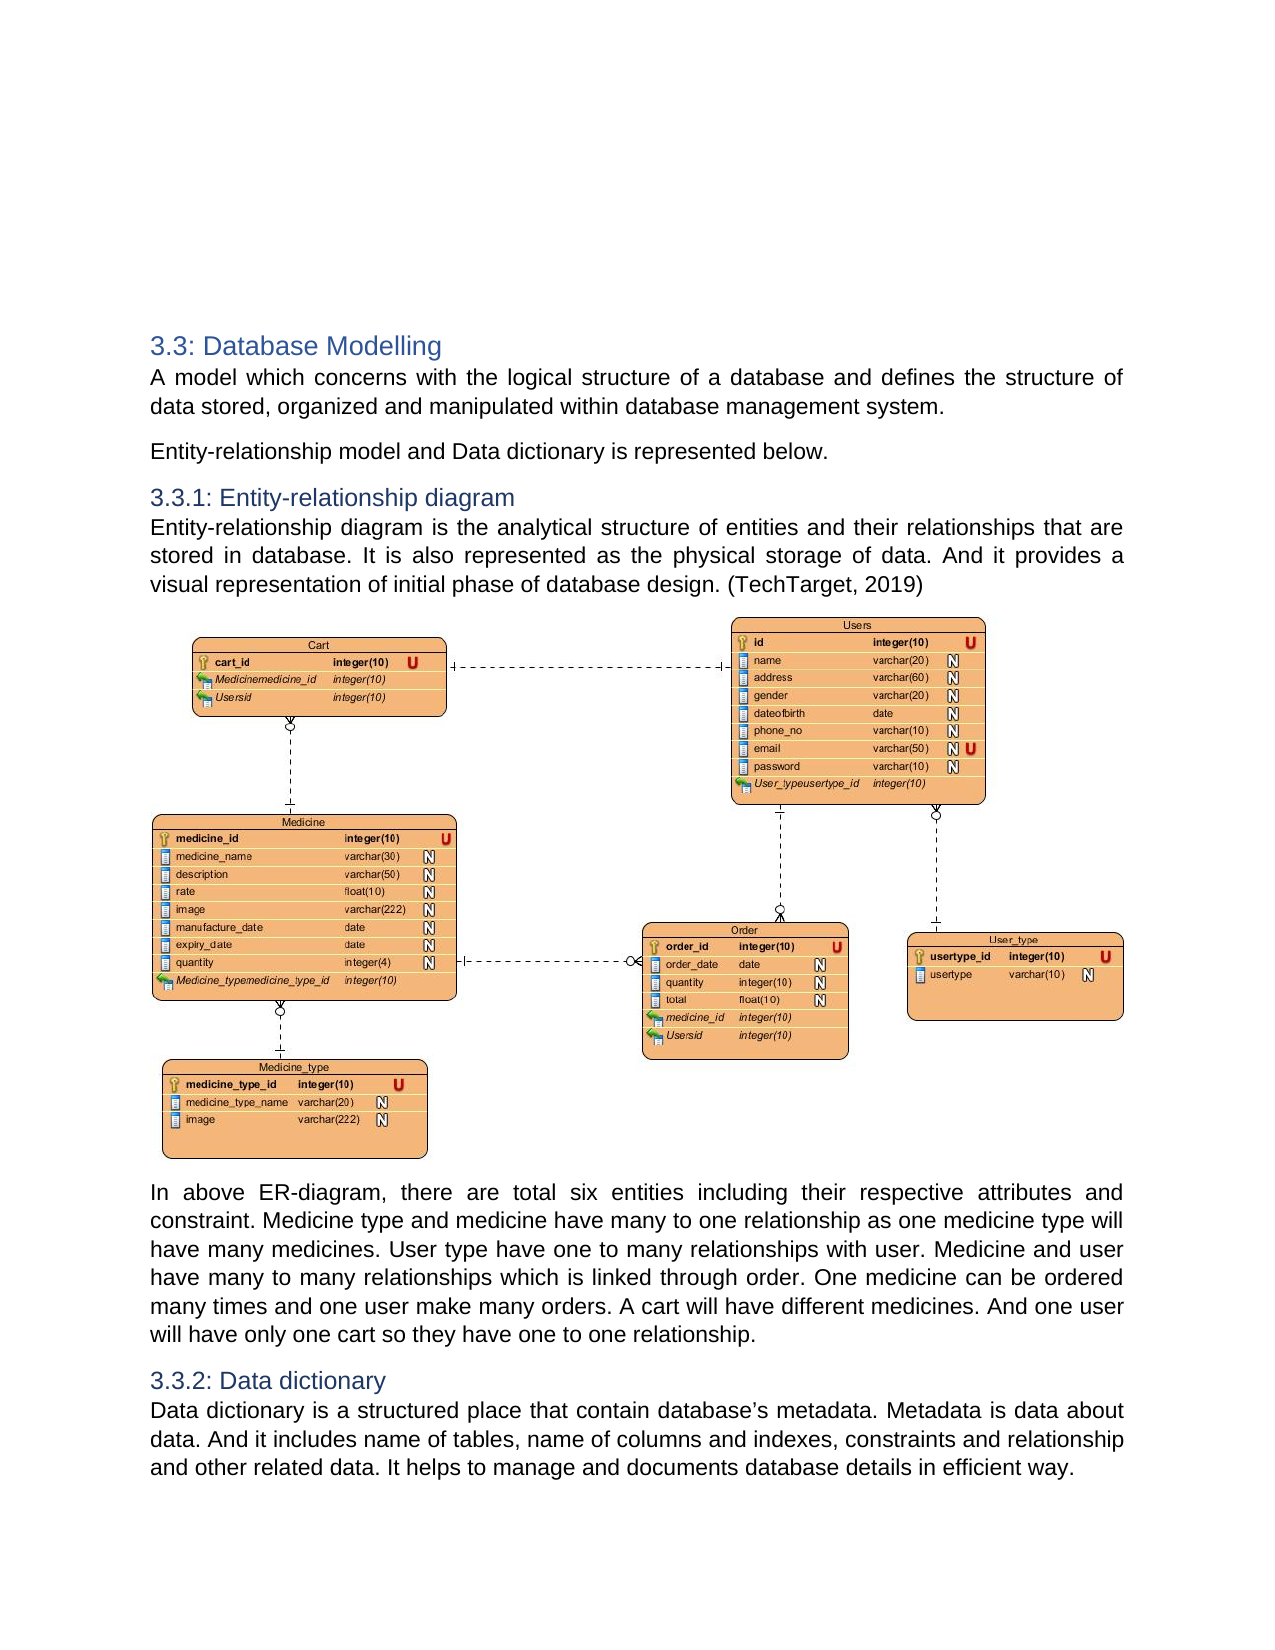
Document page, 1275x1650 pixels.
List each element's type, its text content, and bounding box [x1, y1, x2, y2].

subtitle 3.3.1: Entity-relationship diagram [150, 483, 1125, 512]
subtitle 3.3: Database Modelling [150, 330, 1125, 362]
subtitle 3.3.2: Data dictionary [150, 1366, 1125, 1395]
picture [150, 615, 1125, 1161]
text Entity-relationship model and Data dictionary is represented below. [150, 438, 1125, 464]
text In above ER-diagram, there are total six entities including their respective attributes and constraint. Medicine type and medicine have many to one relationship as one medicine type will have many medicines. User type have one to many relationships with user. Medicine and user have many to many relationships which is linked through order. One medicine can be ordered many times and one user make many orders. A cart will have different medicines. And one user will have only one cart so they have one to one relationship. [150, 1179, 1125, 1347]
text Entity-relationship diagram is the analytical structure of entities and their relationships that are stored in database. It is also represented as the physical storage of data. And it provides a visual representation of initial phase of database design. [150, 514, 1125, 597]
text A model which concerns with the logical structure of a database and defines the structure of data stored, organized and manipulated within database management system. [150, 364, 1125, 419]
text Data dictionary is a structured place that contain database’s metadata. Metadata is data about data. And it includes name of tables, name of columns and indexes, constraints and relationship and other related data. It helps to manage and documents database details in efficient way. [150, 1397, 1125, 1481]
